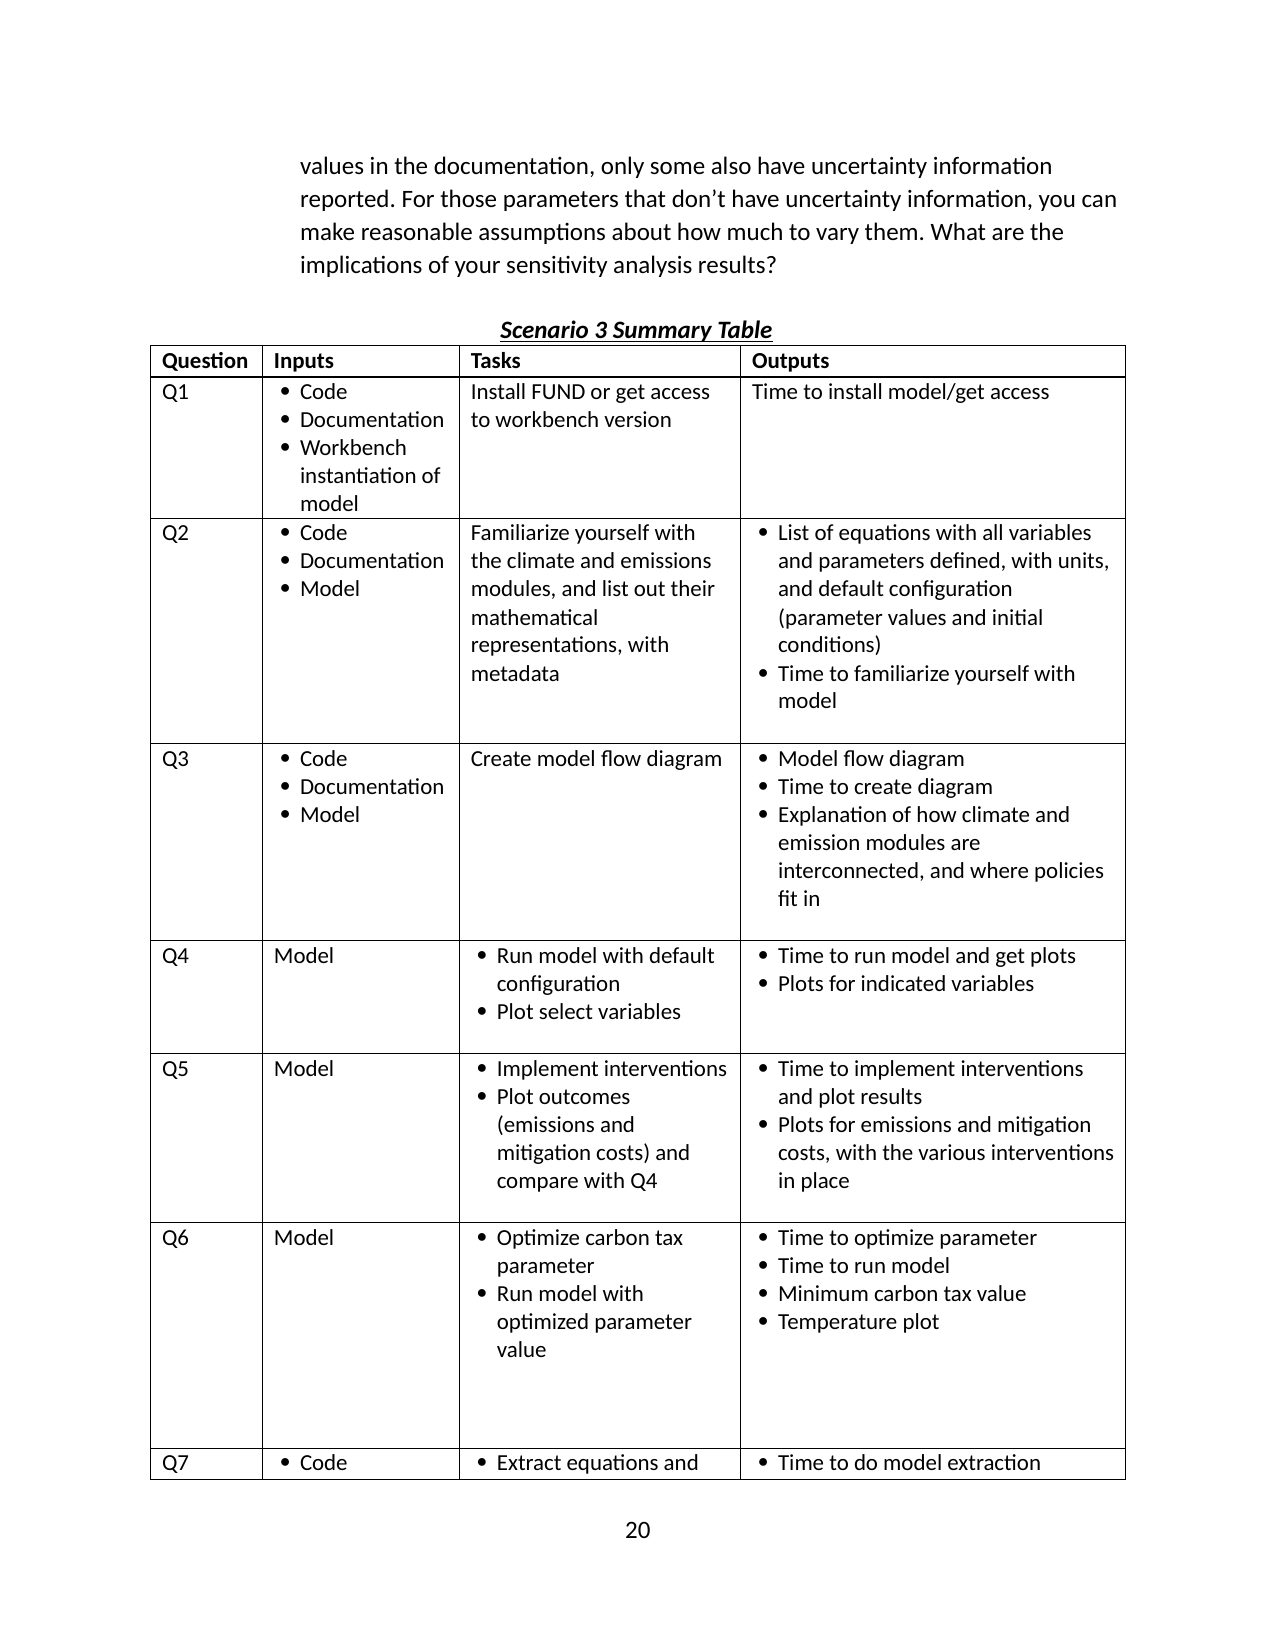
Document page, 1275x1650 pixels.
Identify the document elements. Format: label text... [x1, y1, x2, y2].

table_cell Model [263, 941, 459, 1053]
table_cell Optimize carbon tax parameter Run model with optimized parameter value [460, 1223, 740, 1447]
table_cell Code Documentation Workbench instantiation of model [263, 378, 459, 517]
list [262, 150, 1125, 279]
table_cell Time to run model and get plots Plots for indicated variables [741, 941, 1125, 1053]
table_header Question [151, 346, 262, 376]
table_cell Code Documentation [263, 1449, 459, 1479]
table_cell Install FUND or get access to workbench version [460, 378, 740, 517]
table_cell Q5 [151, 1054, 262, 1222]
table_cell Time to implement interventions and plot results Plots for emissions and mitigation costs, with the various interventions in place [741, 1054, 1125, 1222]
table_cell List of equations with all variables and parameters defined, with units, and default configuration (parameter values and initial conditions) Time to familiarize yourself with model [741, 519, 1125, 743]
table_cell Q6 [151, 1223, 262, 1447]
table_cell Q3 [151, 744, 262, 940]
table_cell Q7 [151, 1449, 262, 1479]
table_cell Model flow diagram Time to create diagram Explanation of how climate and emission modules are interconnected, and where policies fit in [741, 744, 1125, 940]
table_cell Q4 [151, 941, 262, 1053]
table_header Outputs [741, 346, 1125, 376]
table_cell Create model flow diagram [460, 744, 740, 940]
table_cell Time to optimize parameter Time to run model Minimum carbon tax value Temperature plot [741, 1223, 1125, 1447]
table_cell Familiarize yourself with the climate and emissions modules, and list out their mathematical representations, with metadata [460, 519, 740, 743]
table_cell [741, 1449, 1125, 1479]
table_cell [460, 1449, 740, 1479]
table_header Tasks [460, 346, 740, 376]
table_cell Run model with default configuration Plot select variables [460, 941, 740, 1053]
table_cell Code Documentation Model [263, 519, 459, 743]
table_cell Model [263, 1223, 459, 1447]
table_header Inputs [263, 346, 459, 376]
text Scenario 3 Summary Table [150, 314, 1125, 345]
table_cell Model [263, 1054, 459, 1222]
table_cell Implement interventions Plot outcomes (emissions and mitigation costs) and compare with Q4 [460, 1054, 740, 1222]
table_cell Time to install model/get access [741, 378, 1125, 517]
table_cell Code Documentation Model [263, 744, 459, 940]
table_cell Q1 [151, 378, 262, 517]
table_cell Q2 [151, 519, 262, 743]
